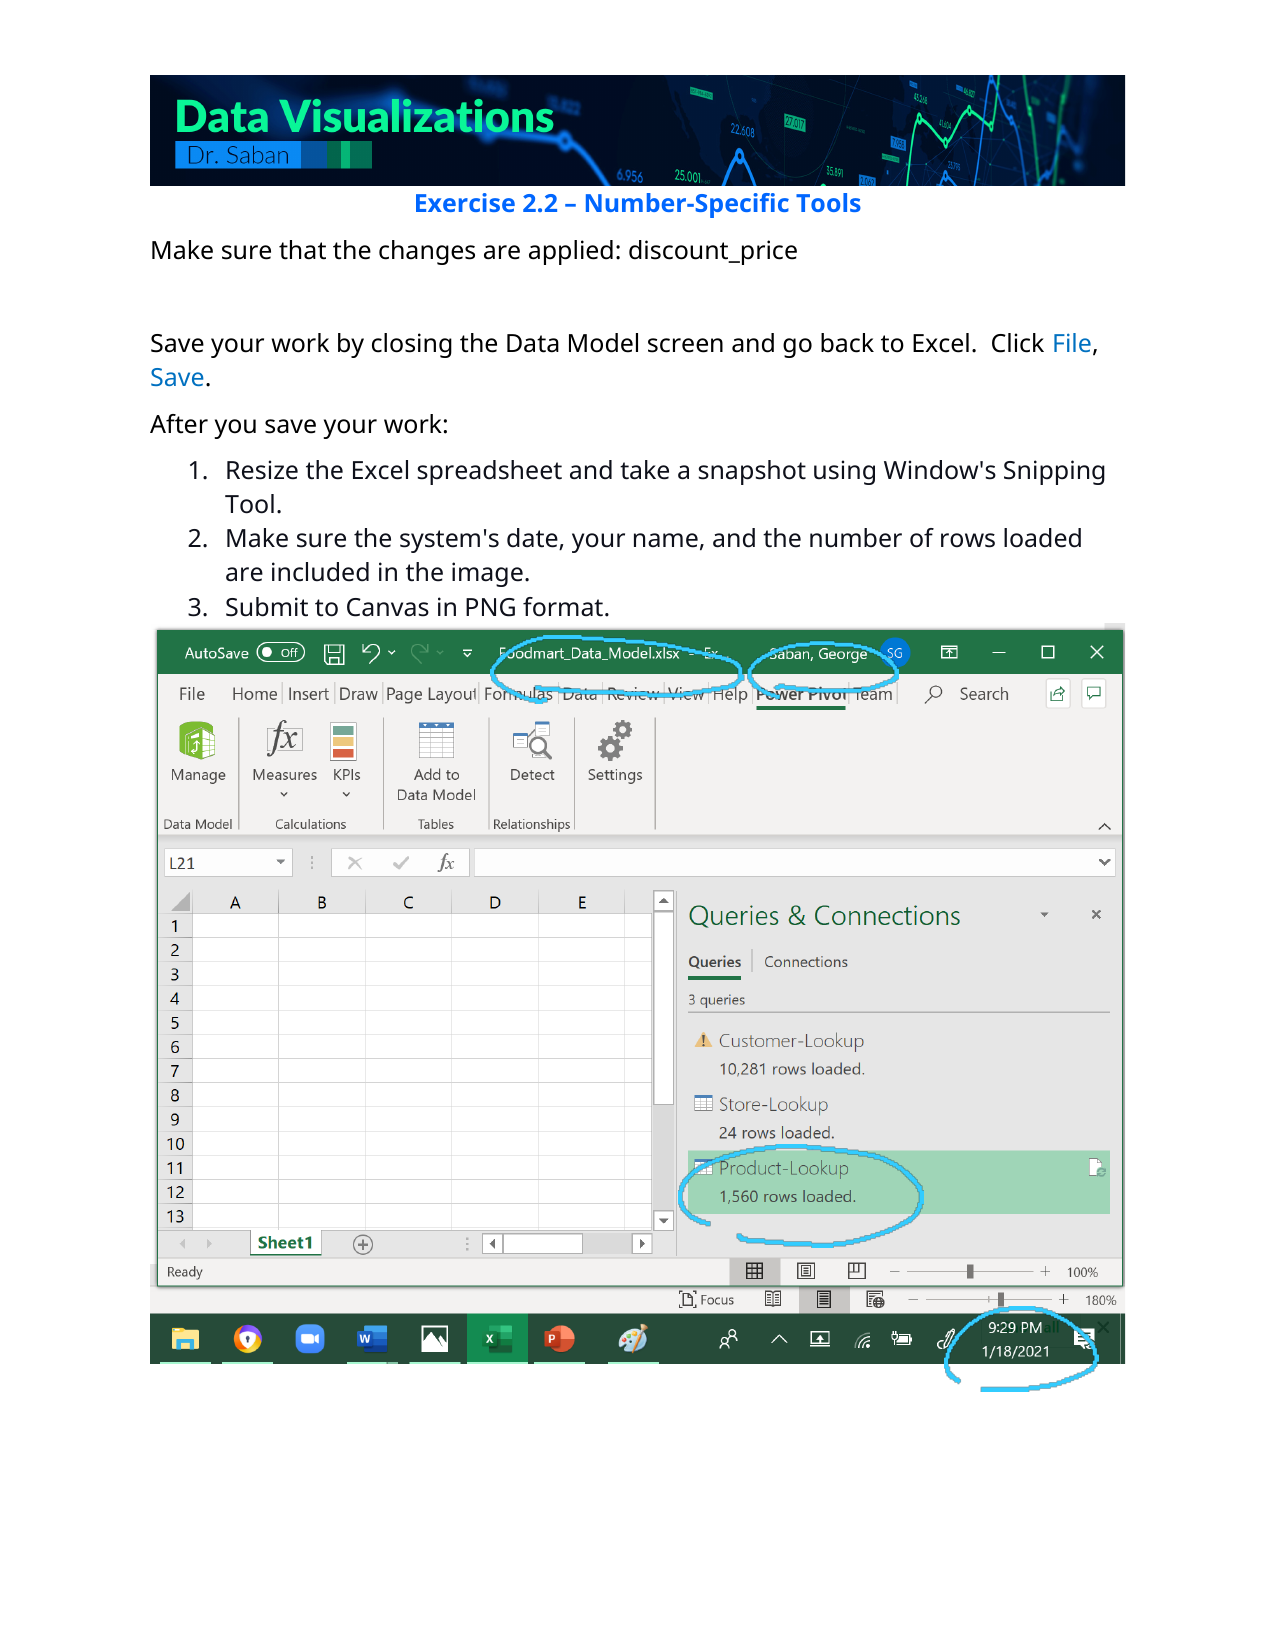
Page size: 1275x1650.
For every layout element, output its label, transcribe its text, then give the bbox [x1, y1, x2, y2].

picture [150, 623, 1125, 1392]
text After you save your work: [150, 406, 1125, 440]
text Save your work by closing the Data Model screen and go back to Excel. Click File, Save. [150, 326, 1125, 394]
list Resize the Excel spreadsheet and take a snapshot using Window's Snipping Tool. [187, 453, 1125, 521]
list Make sure the system's date, your name, and the number of rows loaded are included in the image. [187, 521, 1125, 589]
picture [150, 75, 1125, 186]
text Make sure that the changes are applied: discount_price [150, 233, 1125, 267]
list Submit to Canvas in PNG format. [187, 589, 1125, 623]
